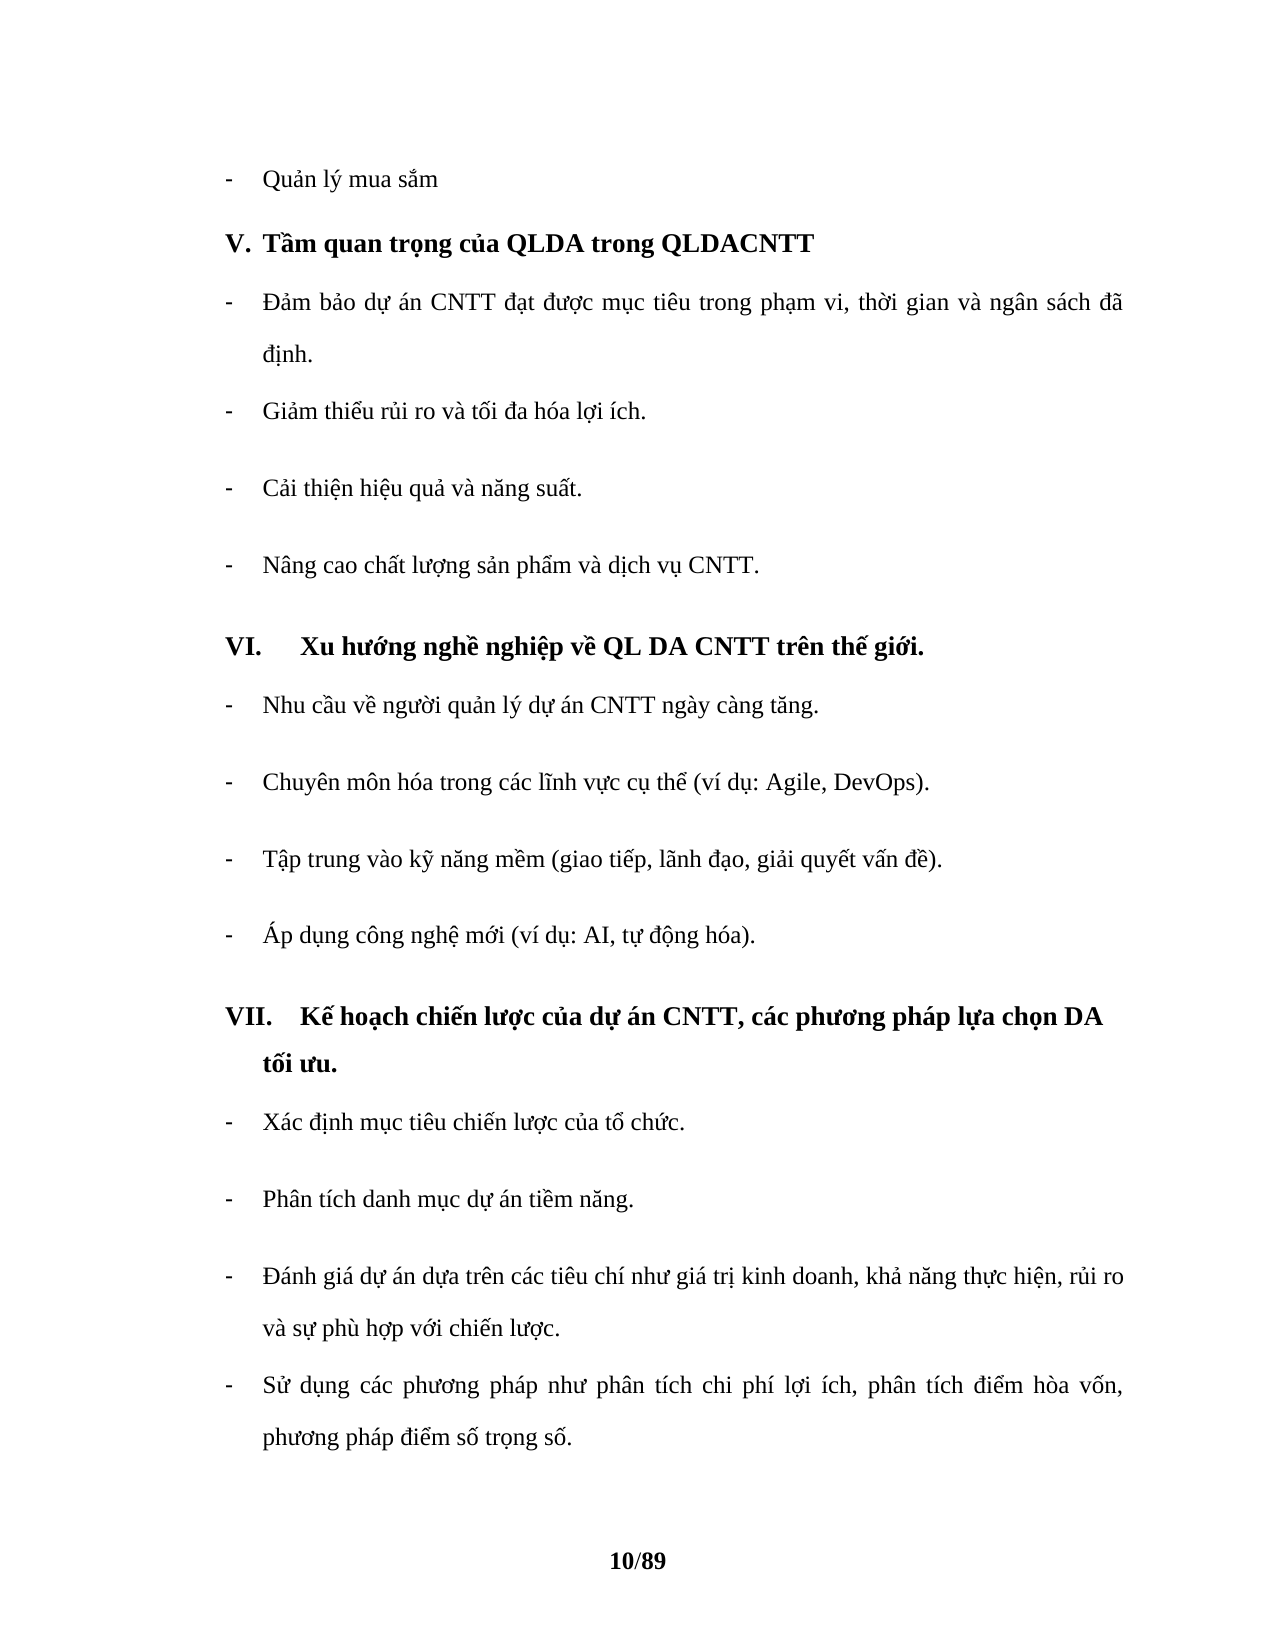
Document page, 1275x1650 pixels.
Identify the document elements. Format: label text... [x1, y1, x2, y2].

subtitle Xu hướng nghề nghiệp về QL DA CNTT trên thế giới. [225, 629, 1125, 661]
list Nâng cao chất lượng sản phẩm và dịch vụ CNTT. [225, 536, 1125, 587]
list Giảm thiểu rủi ro và tối đa hóa lợi ích. [225, 382, 1125, 433]
list Đảm bảo dự án CNTT đạt được mục tiêu trong phạm vi, thời gian và ngân sách đã định. [225, 273, 1125, 368]
list Tập trung vào kỹ năng mềm (giao tiếp, lãnh đạo, giải quyết vấn đề). [225, 830, 1125, 881]
list Chuyên môn hóa trong các lĩnh vực cụ thể (ví dụ: Agile, DevOps). [225, 753, 1125, 804]
list Nhu cầu về người quản lý dự án CNTT ngày càng tăng. [225, 676, 1125, 727]
list Áp dụng công nghệ mới (ví dụ: AI, tự động hóa). [225, 907, 1125, 958]
list Đánh giá dự án dựa trên các tiêu chí như giá trị kinh doanh, khả năng thực hiện, rủi ro và sự phù hợp với chiến lược. [225, 1247, 1125, 1342]
list Sử dụng các phương pháp như phân tích chi phí lợi ích, phân tích điểm hòa vốn, phương pháp điểm số trọng số. [225, 1356, 1125, 1451]
list Phân tích danh mục dự án tiềm năng. [225, 1171, 1125, 1222]
list Xác định mục tiêu chiến lược của tổ chức. [225, 1094, 1125, 1145]
list Cải thiện hiệu quả và năng suất. [225, 459, 1125, 510]
subtitle Tầm quan trọng của QLDA trong QLDACNTT [225, 227, 1125, 258]
list Quản lý mua sắm [225, 150, 1125, 201]
subtitle Kế hoạch chiến lược của dự án CNTT, các phương pháp lựa chọn DA tối ưu. [225, 1000, 1125, 1078]
